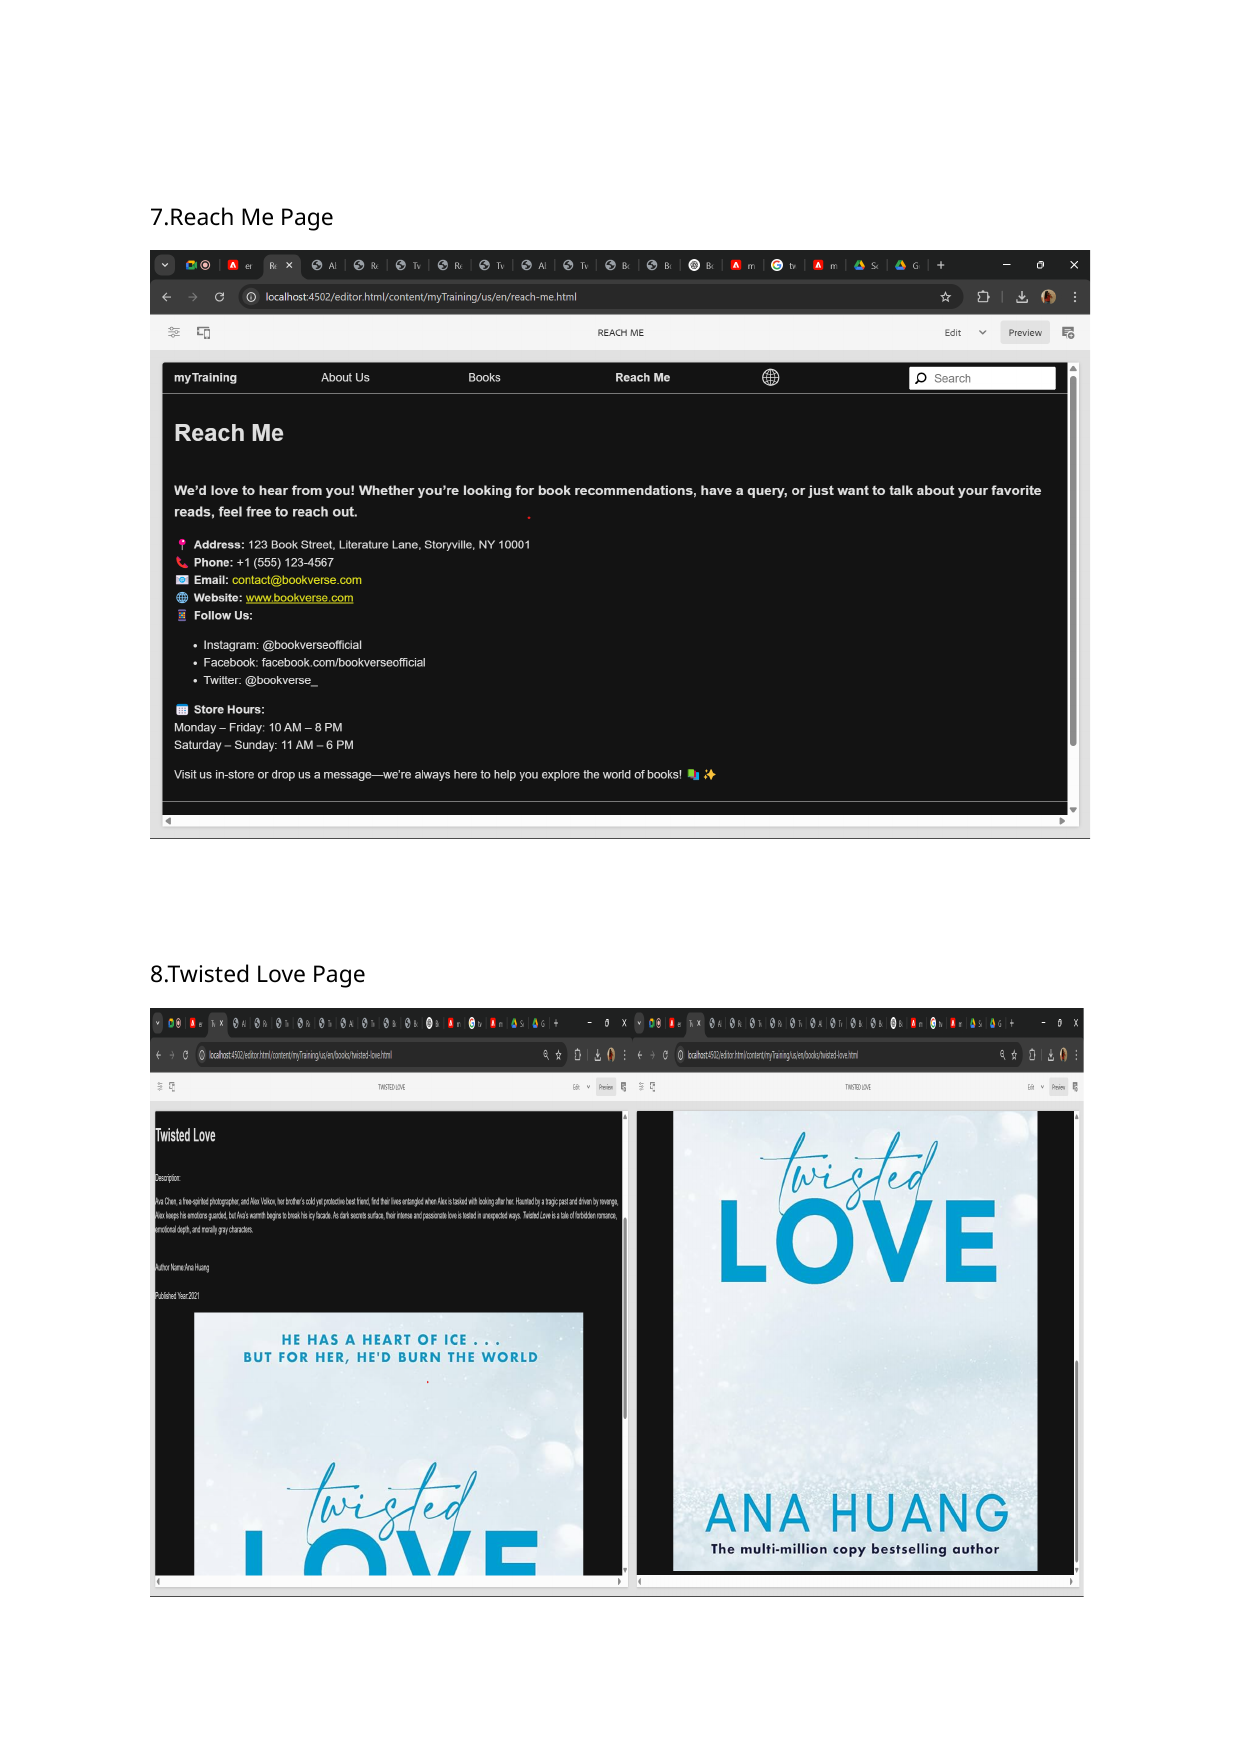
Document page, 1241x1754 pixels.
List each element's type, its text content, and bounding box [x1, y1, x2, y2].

text 8.Twisted Love Page [150, 958, 1090, 990]
text 7.Reach Me Page [150, 200, 1090, 232]
picture [150, 250, 1091, 839]
picture [150, 1008, 1084, 1597]
